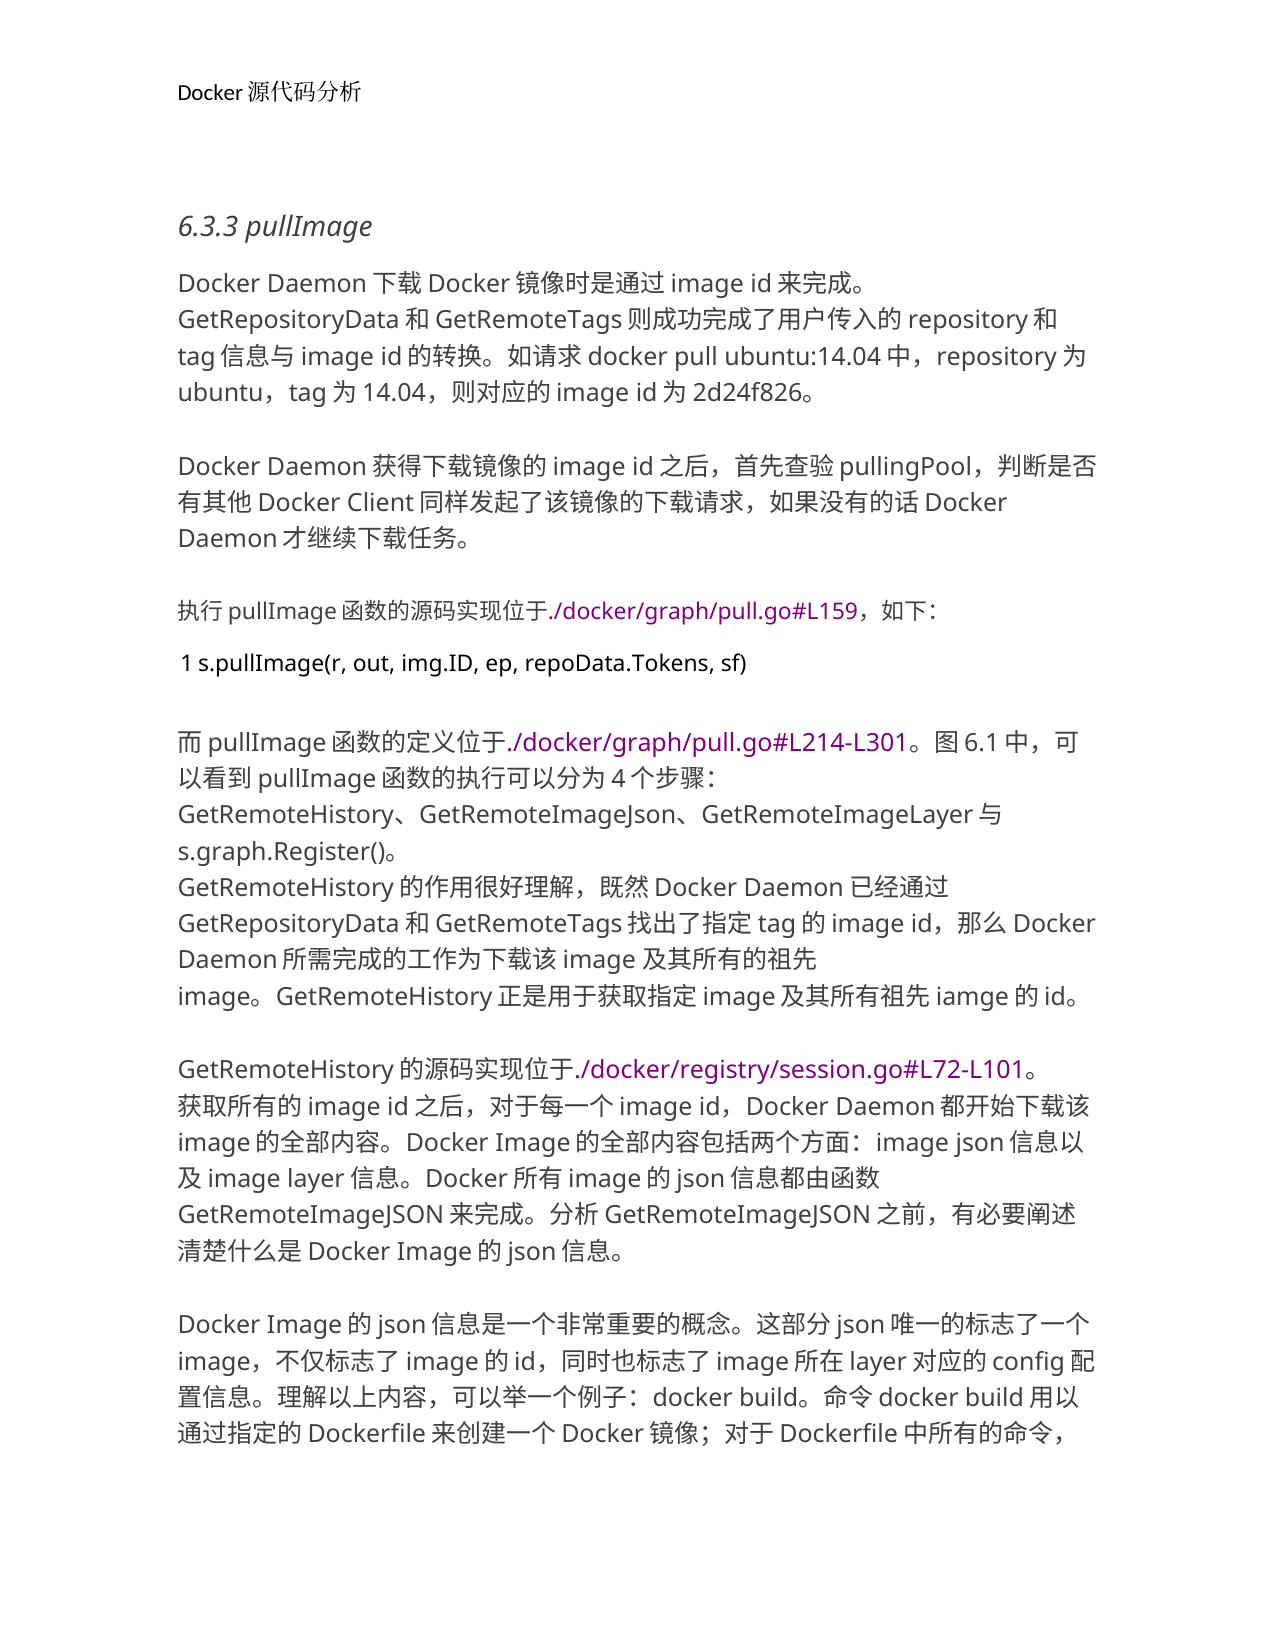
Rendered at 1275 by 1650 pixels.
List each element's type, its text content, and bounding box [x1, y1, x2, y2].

text 获取所有的image id之后，对于每一个image id，Docker Daemon都开始下载该image的全部内容。Docker Image的全部内容包括两个方面：image json信息以及image layer信息。Docker所有image的json信息都由函数GetRemoteImageJSON来完成。分析GetRemoteImageJSON之前，有必要阐述清楚什么是Docker Image的json信息。 [177, 1086, 1098, 1267]
text GetRemoteHistory的源码实现位于./docker/registry/session.go#L72-L101。 [177, 1050, 1098, 1086]
table_header 1 [177, 645, 196, 722]
text Docker Daemon下载Docker镜像时是通过image id来完成。GetRepositoryData和GetRemoteTags则成功完成了用户传入的repository和tag信息与image id的转换。如请求docker pull ubuntu:14.04中，repository为ubuntu，tag为14.04，则对应的image id为2d24f826。 [177, 264, 1098, 409]
text GetRemoteHistory的作用很好理解，既然Docker Daemon已经通过GetRepositoryData和GetRemoteTags找出了指定tag的image id，那么Docker Daemon所需完成的工作为下载该image 及其所有的祖先image。GetRemoteHistory正是用于获取指定image及其所有祖先iamge的id。 [177, 867, 1098, 1012]
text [177, 1305, 1098, 1450]
subtitle 6.3.3 pullImage [177, 207, 1098, 245]
text 执行pullImage函数的源码实现位于./docker/graph/pull.go#L159，如下： [177, 592, 1098, 626]
text Docker Daemon获得下载镜像的image id之后，首先查验pullingPool，判断是否有其他Docker Client同样发起了该镜像的下载请求，如果没有的话Docker Daemon才继续下载任务。 [177, 446, 1098, 555]
table_header s.pullImage(r, out, img.ID, ep, repoData.Tokens, sf) [196, 645, 1098, 722]
text 而pullImage函数的定义位于./docker/graph/pull.go#L214-L301。图6.1中，可以看到pullImage函数的执行可以分为4个步骤：GetRemoteHistory、GetRemoteImageJson、GetRemoteImageLayer与s.graph.Register()。 [177, 722, 1098, 867]
